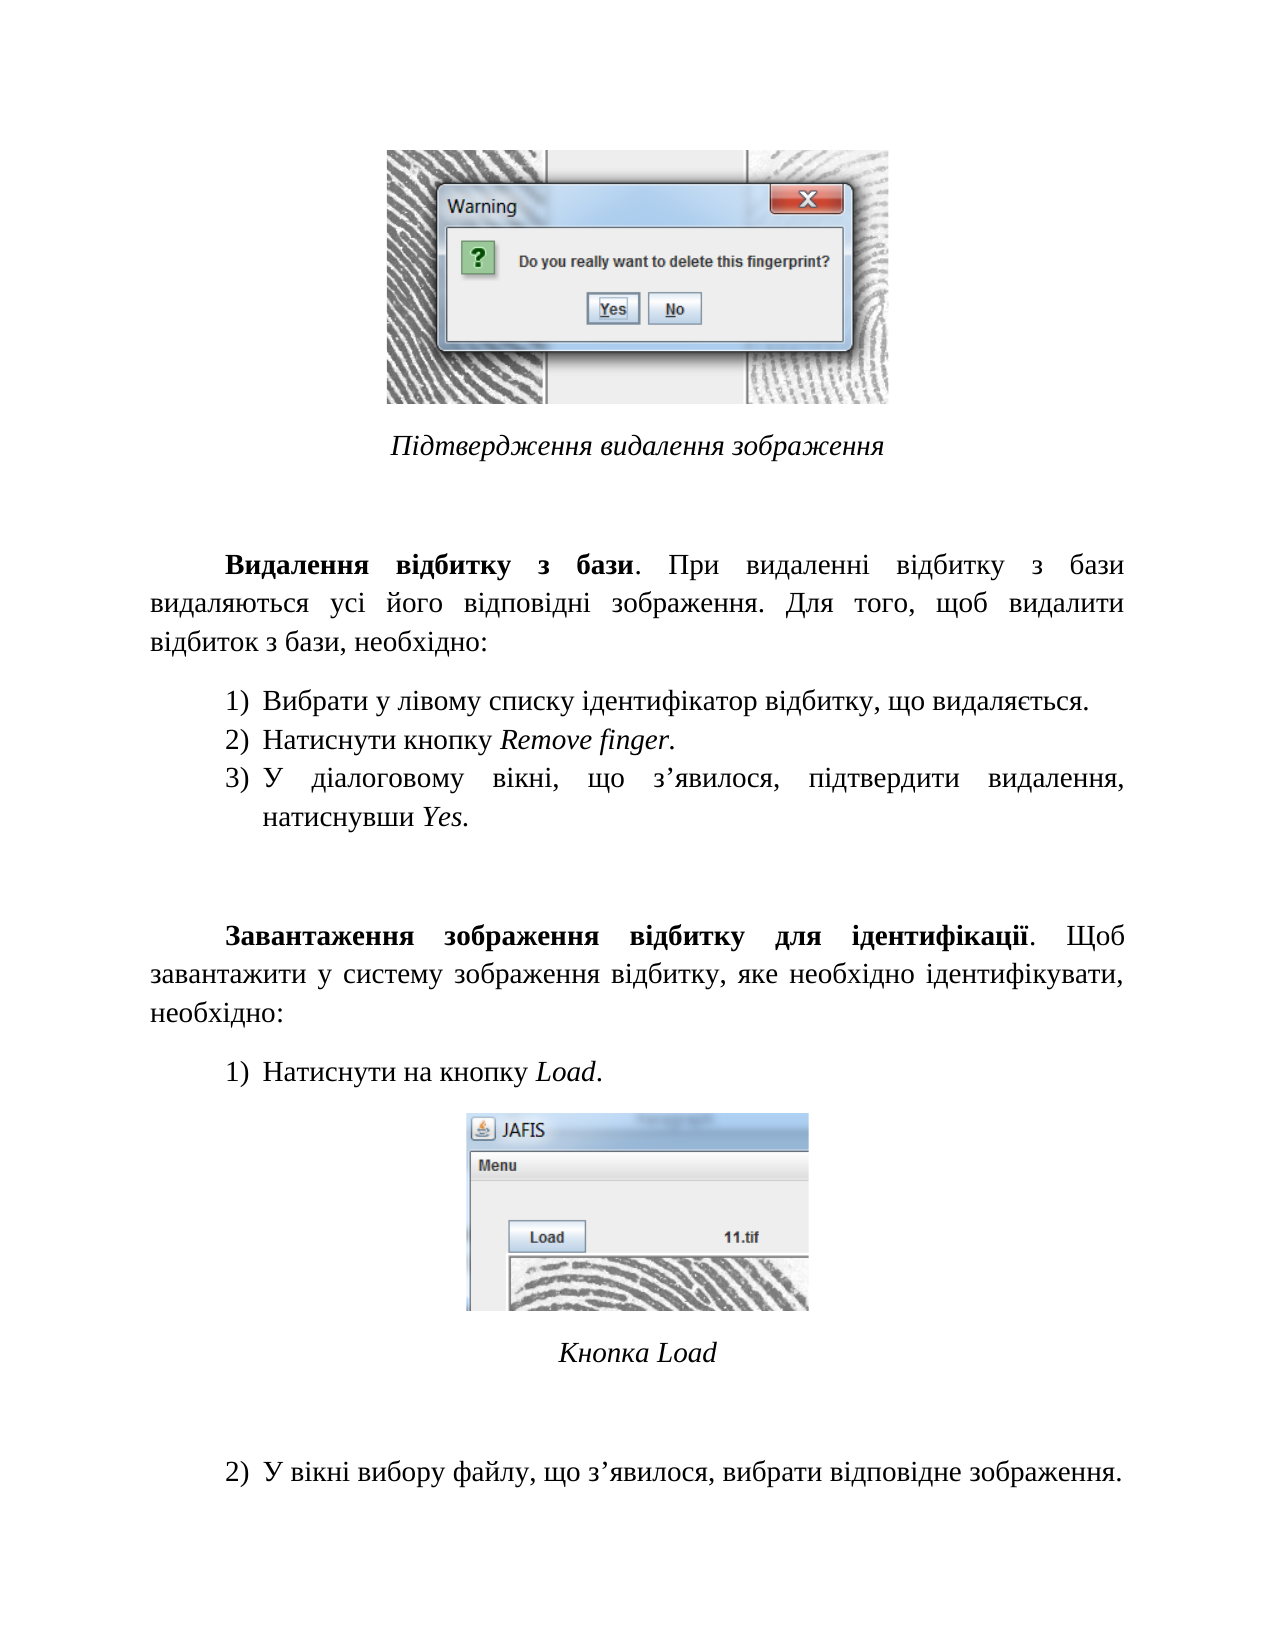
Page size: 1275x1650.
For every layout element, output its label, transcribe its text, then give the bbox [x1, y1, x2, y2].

picture [466, 1113, 809, 1311]
list Натиснути на кнопку Load. [225, 1054, 1125, 1088]
list У діалоговому вікні, що з’явилося, підтвердити видалення, натиснувши Yes. [225, 760, 1125, 832]
text Завантаження зображення відбитку для ідентифікації. Щоб завантажити у систему зображення відбитку, яке необхідно ідентифікувати, необхідно: [150, 918, 1125, 1028]
list У вікні вибору файлу, що з’явилося, вибрати відповідне зображення. [225, 1454, 1125, 1488]
list Вибрати у лівому списку ідентифікатор відбитку, що видаляється. [225, 683, 1125, 717]
text Видалення відбитку з бази. При видаленні відбитку з бази видаляються усі його відповідні зображення. Для того, щоб видалити відбиток з бази, необхідно: [150, 547, 1125, 657]
text Підтвердження видалення зображення [150, 428, 1125, 462]
list Натиснути кнопку Remove finger. [225, 722, 1125, 755]
picture [386, 150, 889, 404]
text Кнопка Load [150, 1335, 1125, 1369]
